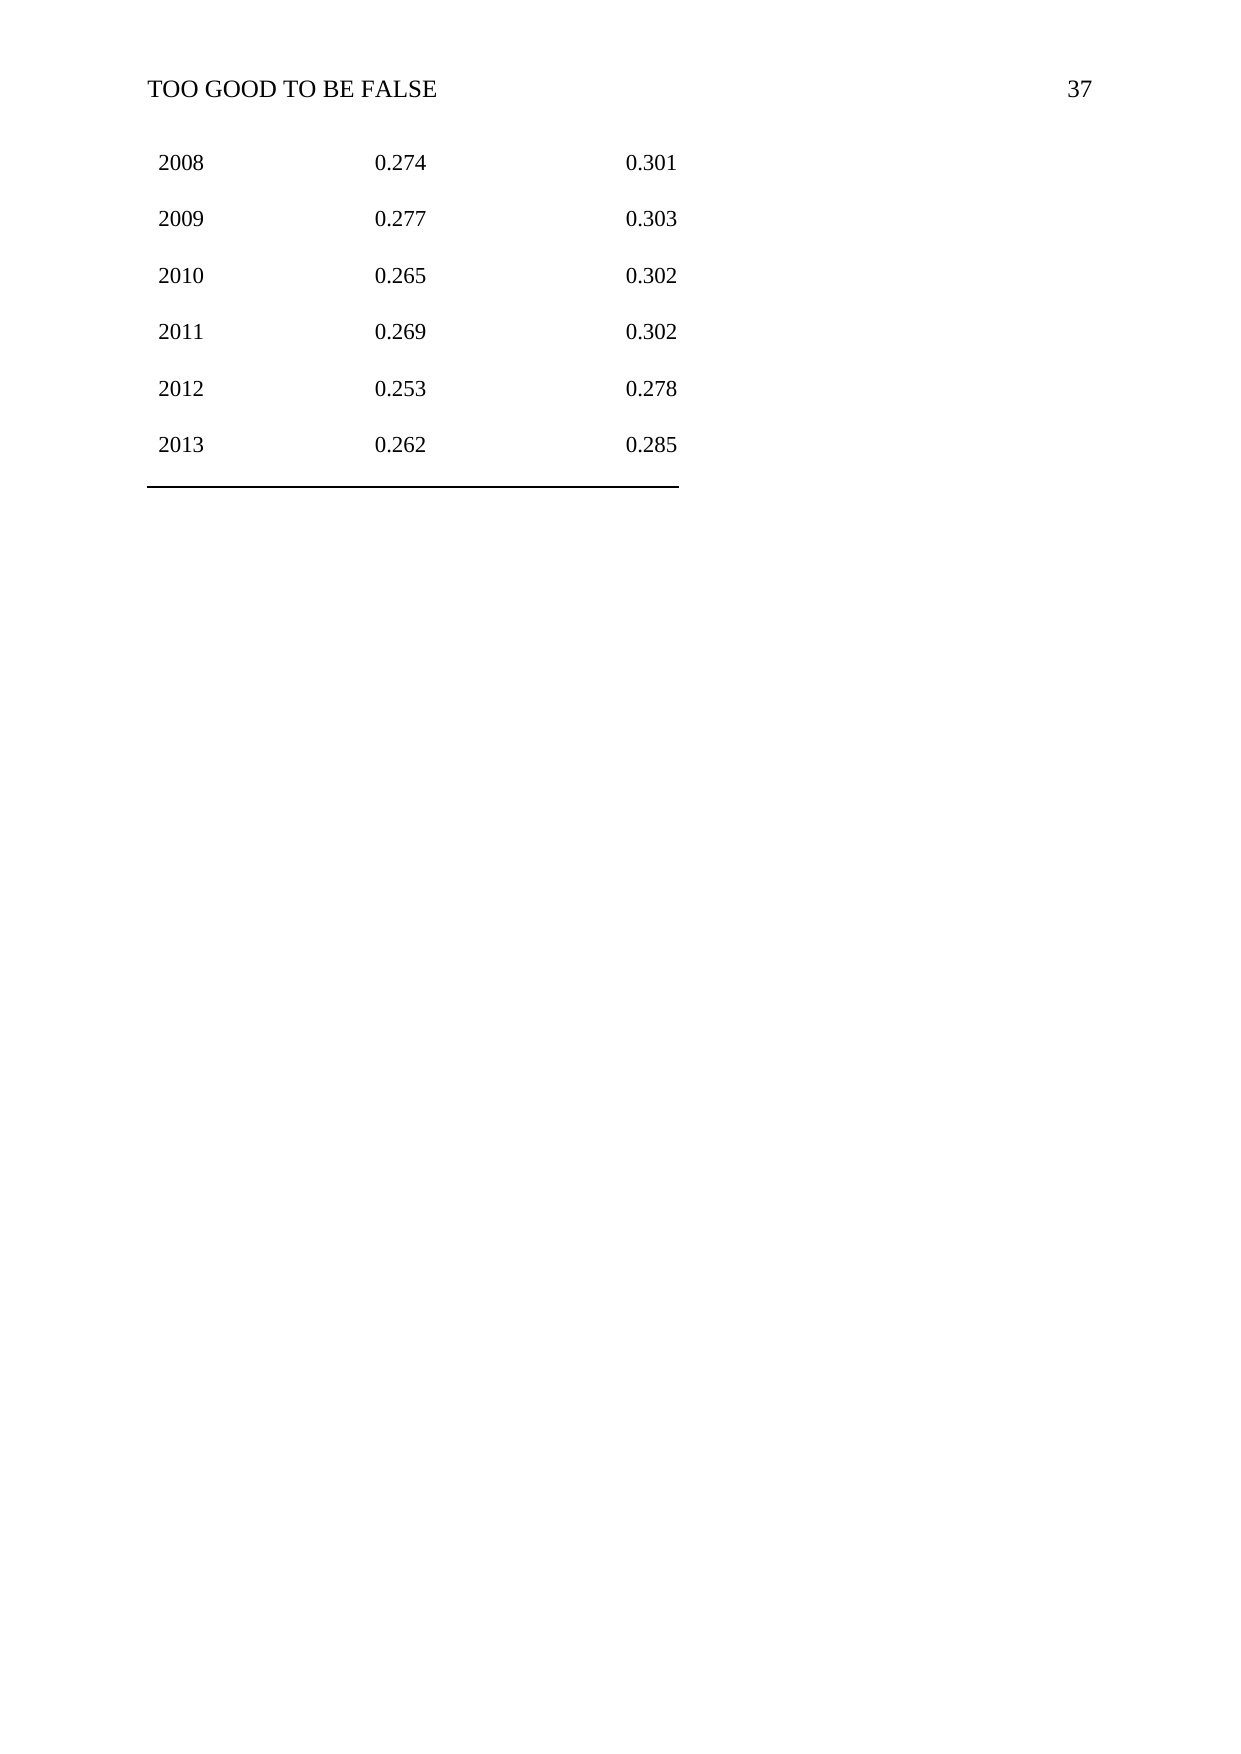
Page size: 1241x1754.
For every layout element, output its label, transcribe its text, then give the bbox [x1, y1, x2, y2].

table_cell 2008 [147, 147, 205, 204]
table_cell 0.285 [428, 430, 679, 486]
table_cell 0.269 [205, 317, 428, 373]
table_cell 2013 [147, 430, 205, 486]
table_cell 0.274 [205, 147, 428, 204]
table_cell 2010 [147, 260, 205, 317]
table_cell 2012 [147, 373, 205, 430]
table_cell 2009 [147, 204, 205, 260]
table_cell 0.265 [205, 260, 428, 317]
table_cell 0.262 [205, 430, 428, 486]
table_cell 0.301 [428, 147, 679, 204]
table_cell 0.253 [205, 373, 428, 430]
table_cell 0.278 [428, 373, 679, 430]
table_cell 0.277 [205, 204, 428, 260]
table_cell 0.302 [428, 317, 679, 373]
table_cell 0.303 [428, 204, 679, 260]
table_cell 0.302 [428, 260, 679, 317]
table_cell 2011 [147, 317, 205, 373]
